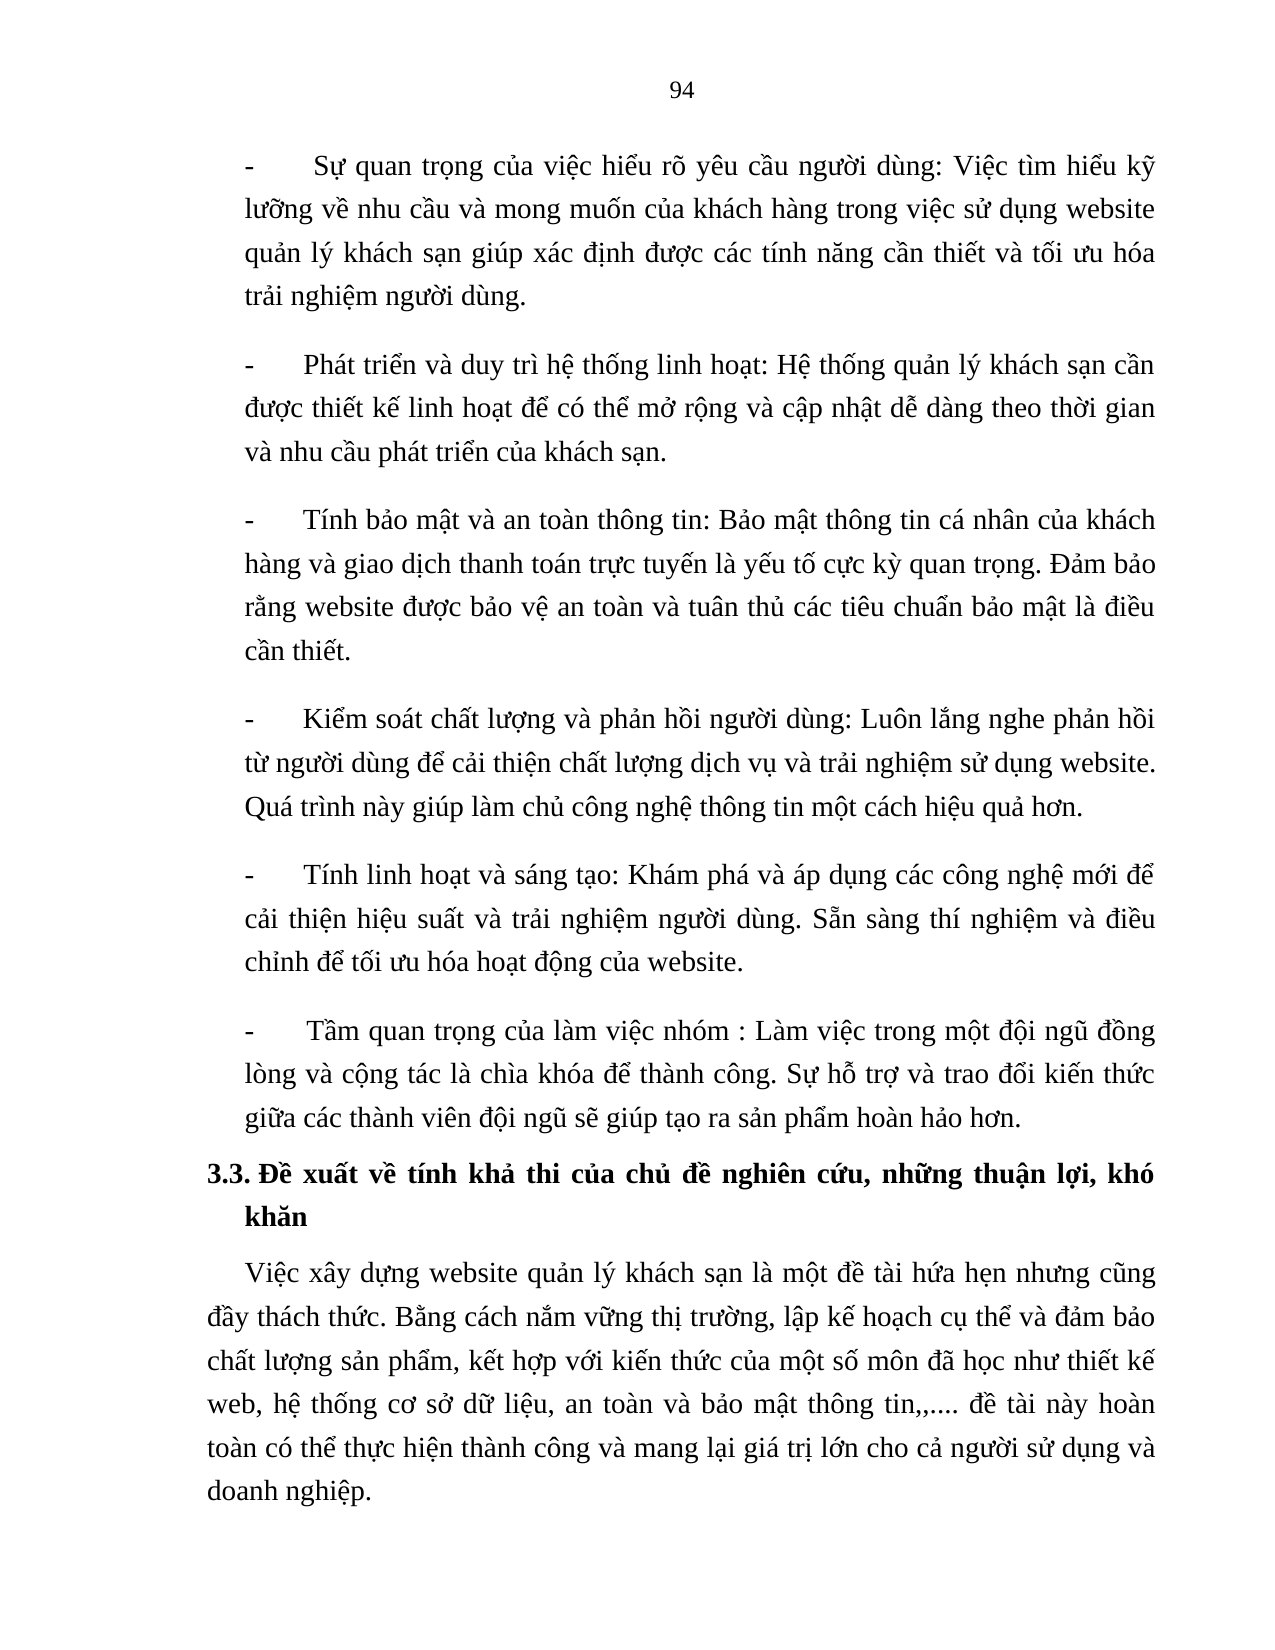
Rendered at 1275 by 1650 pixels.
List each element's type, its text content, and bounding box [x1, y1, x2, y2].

text - Tính linh hoạt và sáng tạo: Khám phá và áp dụng các công nghệ mới để cải thiện hiệu suất và trải nghiệm người dùng. Sẵn sàng thí nghiệm và điều chỉnh để tối ưu hóa hoạt động của website. [244, 857, 1157, 978]
text - Tính bảo mật và an toàn thông tin: Bảo mật thông tin cá nhân của khách hàng và giao dịch thanh toán trực tuyến là yếu tố cực kỳ quan trọng. Đảm bảo rằng website được bảo vệ an toàn và tuân thủ các tiêu chuẩn bảo mật là điều cần thiết. [244, 502, 1157, 667]
text - Phát triển và duy trì hệ thống linh hoạt: Hệ thống quản lý khách sạn cần được thiết kế linh hoạt để có thể mở rộng và cập nhật dễ dàng theo thời gian và nhu cầu phát triển của khách sạn. [244, 347, 1157, 467]
text Việc xây dựng website quản lý khách sạn là một đề tài hứa hẹn nhưng cũng đầy thách thức. Bằng cách nắm vững thị trường, lập kế hoạch cụ thể và đảm bảo chất lượng sản phẩm, kết hợp với kiến thức của một số môn đã học như thiết kế web, hệ thống cơ sở dữ liệu, an toàn và bảo mật thông tin,,.... đề tài này hoàn toàn có thể thực hiện thành công và mang lại giá trị lớn cho cả người sử dụng và doanh nghiệp. [207, 1256, 1157, 1507]
text - Kiểm soát chất lượng và phản hồi người dùng: Luôn lắng nghe phản hồi từ người dùng để cải thiện chất lượng dịch vụ và trải nghiệm sử dụng website. Quá trình này giúp làm chủ công nghệ thông tin một cách hiệu quả hơn. [244, 702, 1157, 822]
subtitle Đề xuất về tính khả thi của chủ đề nghiên cứu, những thuận lợi, khó khăn [207, 1156, 1157, 1233]
text - Sự quan trọng của việc hiểu rõ yêu cầu người dùng: Việc tìm hiểu kỹ lưỡng về nhu cầu và mong muốn của khách hàng trong việc sử dụng website quản lý khách sạn giúp xác định được các tính năng cần thiết và tối ưu hóa trải nghiệm người dùng. [244, 148, 1157, 312]
text - Tầm quan trọng của làm việc nhóm : Làm việc trong một đội ngũ đồng lòng và cộng tác là chìa khóa để thành công. Sự hỗ trợ và trao đổi kiến thức giữa các thành viên đội ngũ sẽ giúp tạo ra sản phẩm hoàn hảo hơn. [244, 1013, 1157, 1133]
